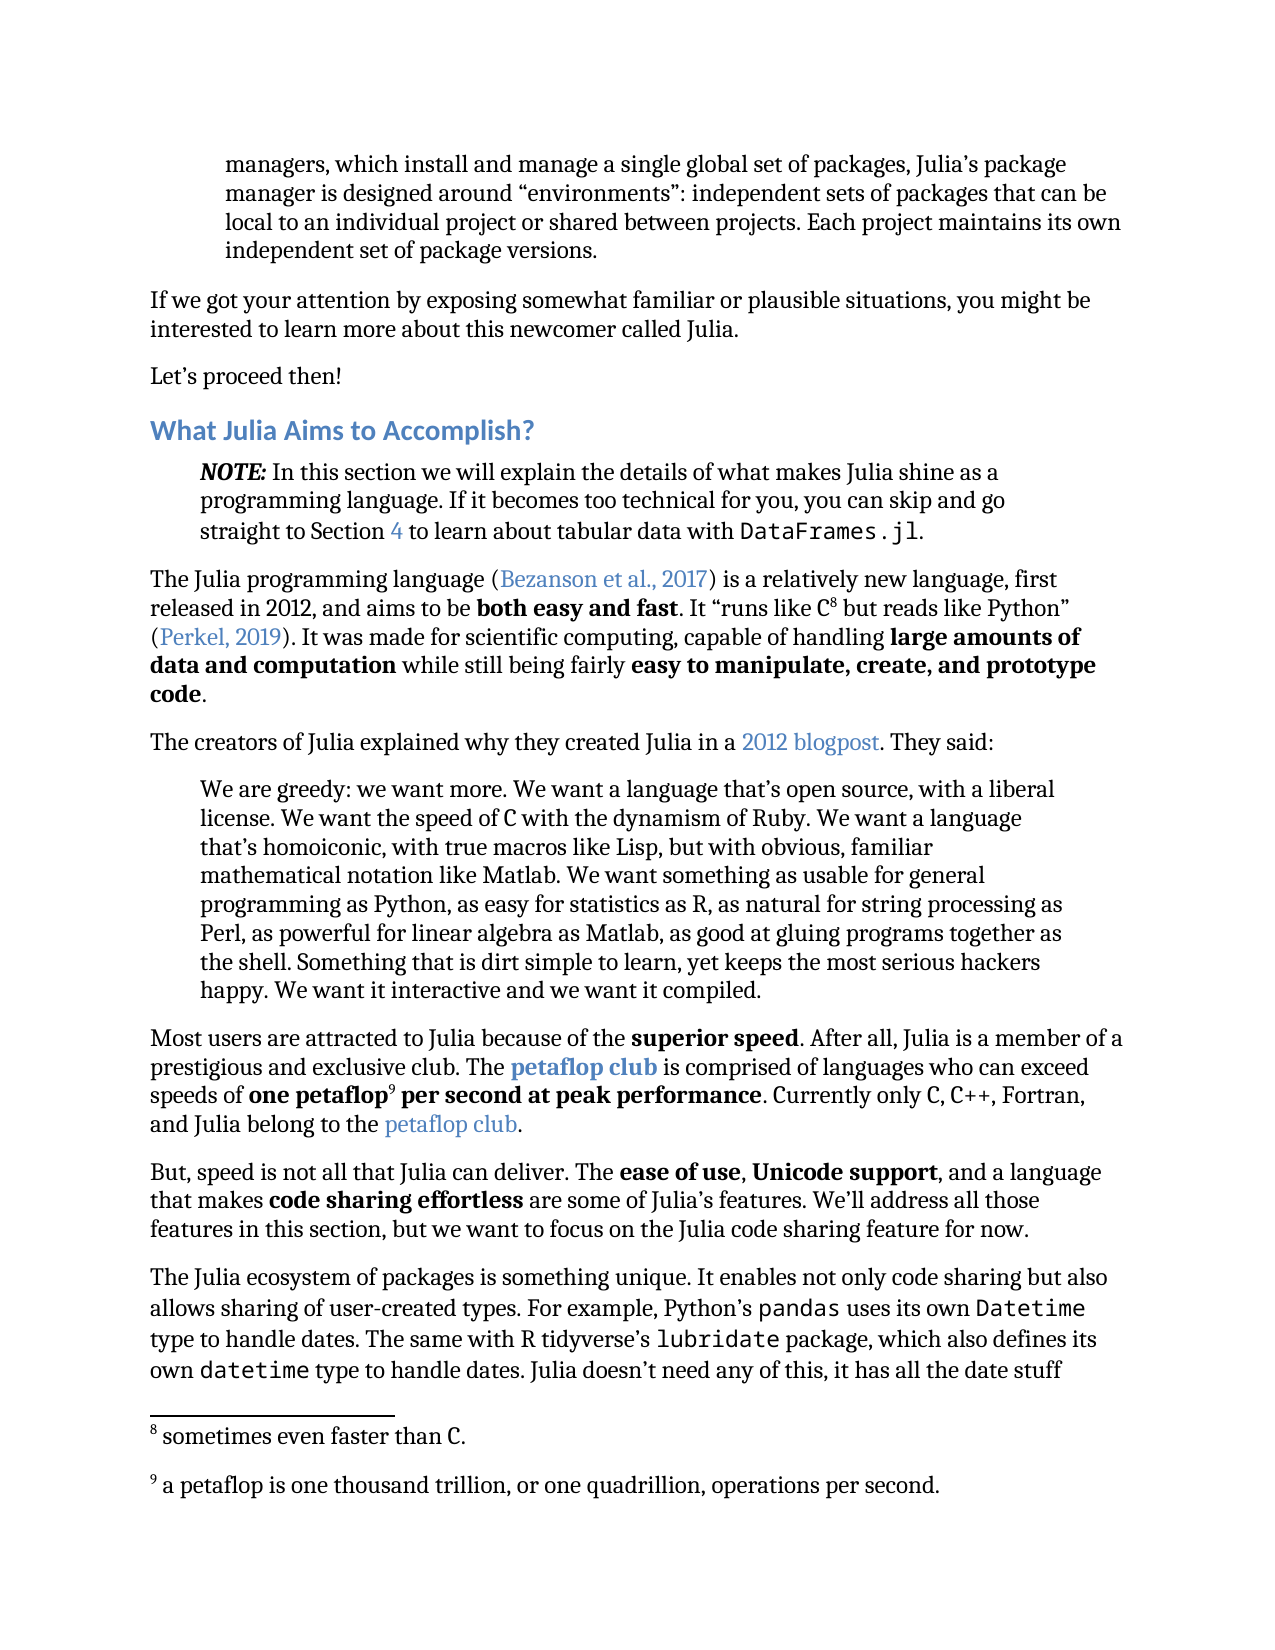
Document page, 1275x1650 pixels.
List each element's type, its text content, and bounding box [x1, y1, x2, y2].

text NOTE: In this section we will explain the details of what makes Julia shine as a programming language. If it becomes too technical for you, you can skip and go straight to Section 4 to learn about tabular data with DataFrames.jl. [200, 458, 1075, 546]
text But, speed is not all that Julia can deliver. The ease of use, Unicode support, and a language that makes code sharing effortless are some of Julia’s features. We’ll address all those features in this section, but we want to focus on the Julia code sharing feature for now. [150, 1158, 1125, 1244]
text The creators of Julia explained why they created Julia in a 2012 blogpost. They said: [150, 728, 1125, 756]
text If we got your attention by exposing somewhat familiar or plausible situations, you might be interested to learn more about this newcomer called Julia. [150, 286, 1125, 343]
text Most users are attracted to Julia because of the superior speed. After all, Julia is a member of a prestigious and exclusive club. The petaflop club is comprised of languages who can exceed speeds of one petaflop per second at peak performance. Currently only C, C++, Fortran, and Julia belong to the petaflop club. [150, 1024, 1125, 1139]
subtitle What Julia Aims to Accomplish? [150, 412, 1125, 447]
text The Julia programming language (Bezanson et al., 2017) is a relatively new language, first released in 2012, and aims to be both easy and fast. It “runs like C but reads like Python” (Perkel, 2019). It was made for scientific computing, capable of handling large amounts of data and computation while still being fairly easy to manipulate, create, and prototype code. [150, 565, 1125, 709]
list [175, 150, 1125, 265]
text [150, 1263, 1125, 1385]
text We are greedy: we want more. We want a language that’s open source, with a liberal license. We want the speed of C with the dynamism of Ruby. We want a language that’s homoiconic, with true macros like Lisp, but with obvious, familiar mathematical notation like Matlab. We want something as usable for general programming as Python, as easy for statistics as R, as natural for string processing as Perl, as powerful for linear algebra as Matlab, as good at gluing programs together as the shell. Something that is dirt simple to learn, yet keeps the most serious hackers happy. We want it interactive and we want it compiled. [200, 775, 1075, 1005]
text Let’s proceed then! [150, 362, 1125, 391]
